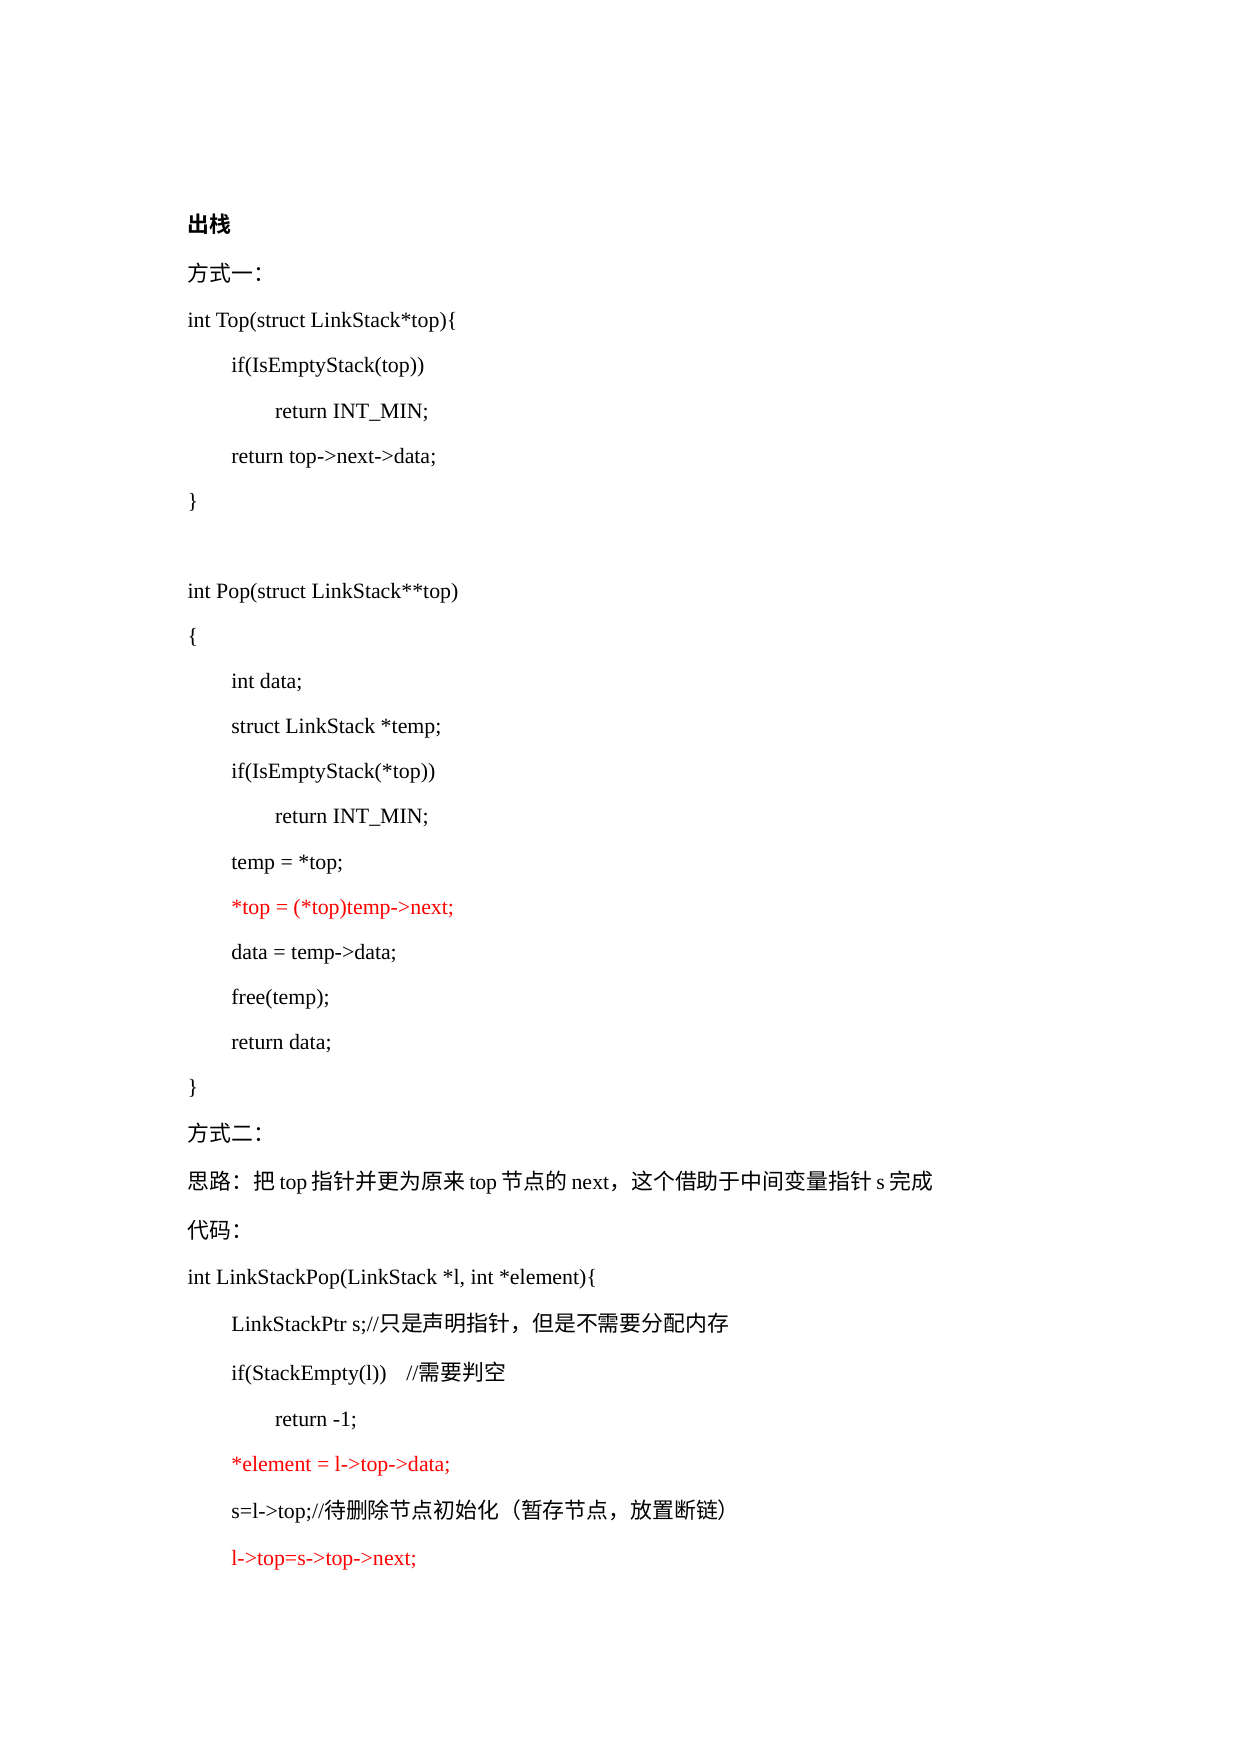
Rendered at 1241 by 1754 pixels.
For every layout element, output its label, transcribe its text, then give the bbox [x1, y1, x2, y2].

text return data; [187, 1025, 1053, 1058]
text int data; [187, 664, 1053, 697]
text } [187, 1071, 1053, 1103]
text free(temp); [187, 980, 1053, 1013]
text { [187, 619, 1053, 652]
text data = temp->data; [187, 935, 1053, 968]
text if(IsEmptyStack(top)) [187, 349, 1053, 381]
text LinkStackPtr s;//只是声明指针，但是不需要分配内存 [187, 1306, 1053, 1338]
text 方式一： [187, 255, 1053, 288]
text temp = *top; [187, 845, 1053, 877]
text *top = (*top)temp->next; [187, 890, 1053, 923]
text return -1; [187, 1402, 1053, 1435]
text int LinkStackPop(LinkStack *l, int *element){ [187, 1261, 1053, 1293]
text struct LinkStack *temp; [187, 710, 1053, 742]
text s=l->top;//待删除节点初始化（暂存节点，放置断链） [187, 1493, 1053, 1525]
text } [187, 484, 1053, 517]
text return INT_MIN; [187, 800, 1053, 832]
text l->top=s->top->next; [187, 1541, 1053, 1573]
text int Top(struct LinkStack*top){ [187, 304, 1053, 336]
text 方式二： [187, 1116, 1053, 1148]
text if(IsEmptyStack(*top)) [187, 755, 1053, 787]
text int Pop(struct LinkStack**top) [187, 574, 1053, 607]
text *element = l->top->data; [187, 1447, 1053, 1480]
text 代码： [187, 1212, 1053, 1245]
text 思路：把top指针并更为原来top节点的next，这个借助于中间变量指针s完成 [187, 1164, 1053, 1196]
text if(StackEmpty(l)) //需要判空 [187, 1354, 1053, 1387]
text return INT_MIN; [187, 394, 1053, 426]
subtitle 出栈 [187, 207, 1053, 239]
text return top->next->data; [187, 439, 1053, 472]
